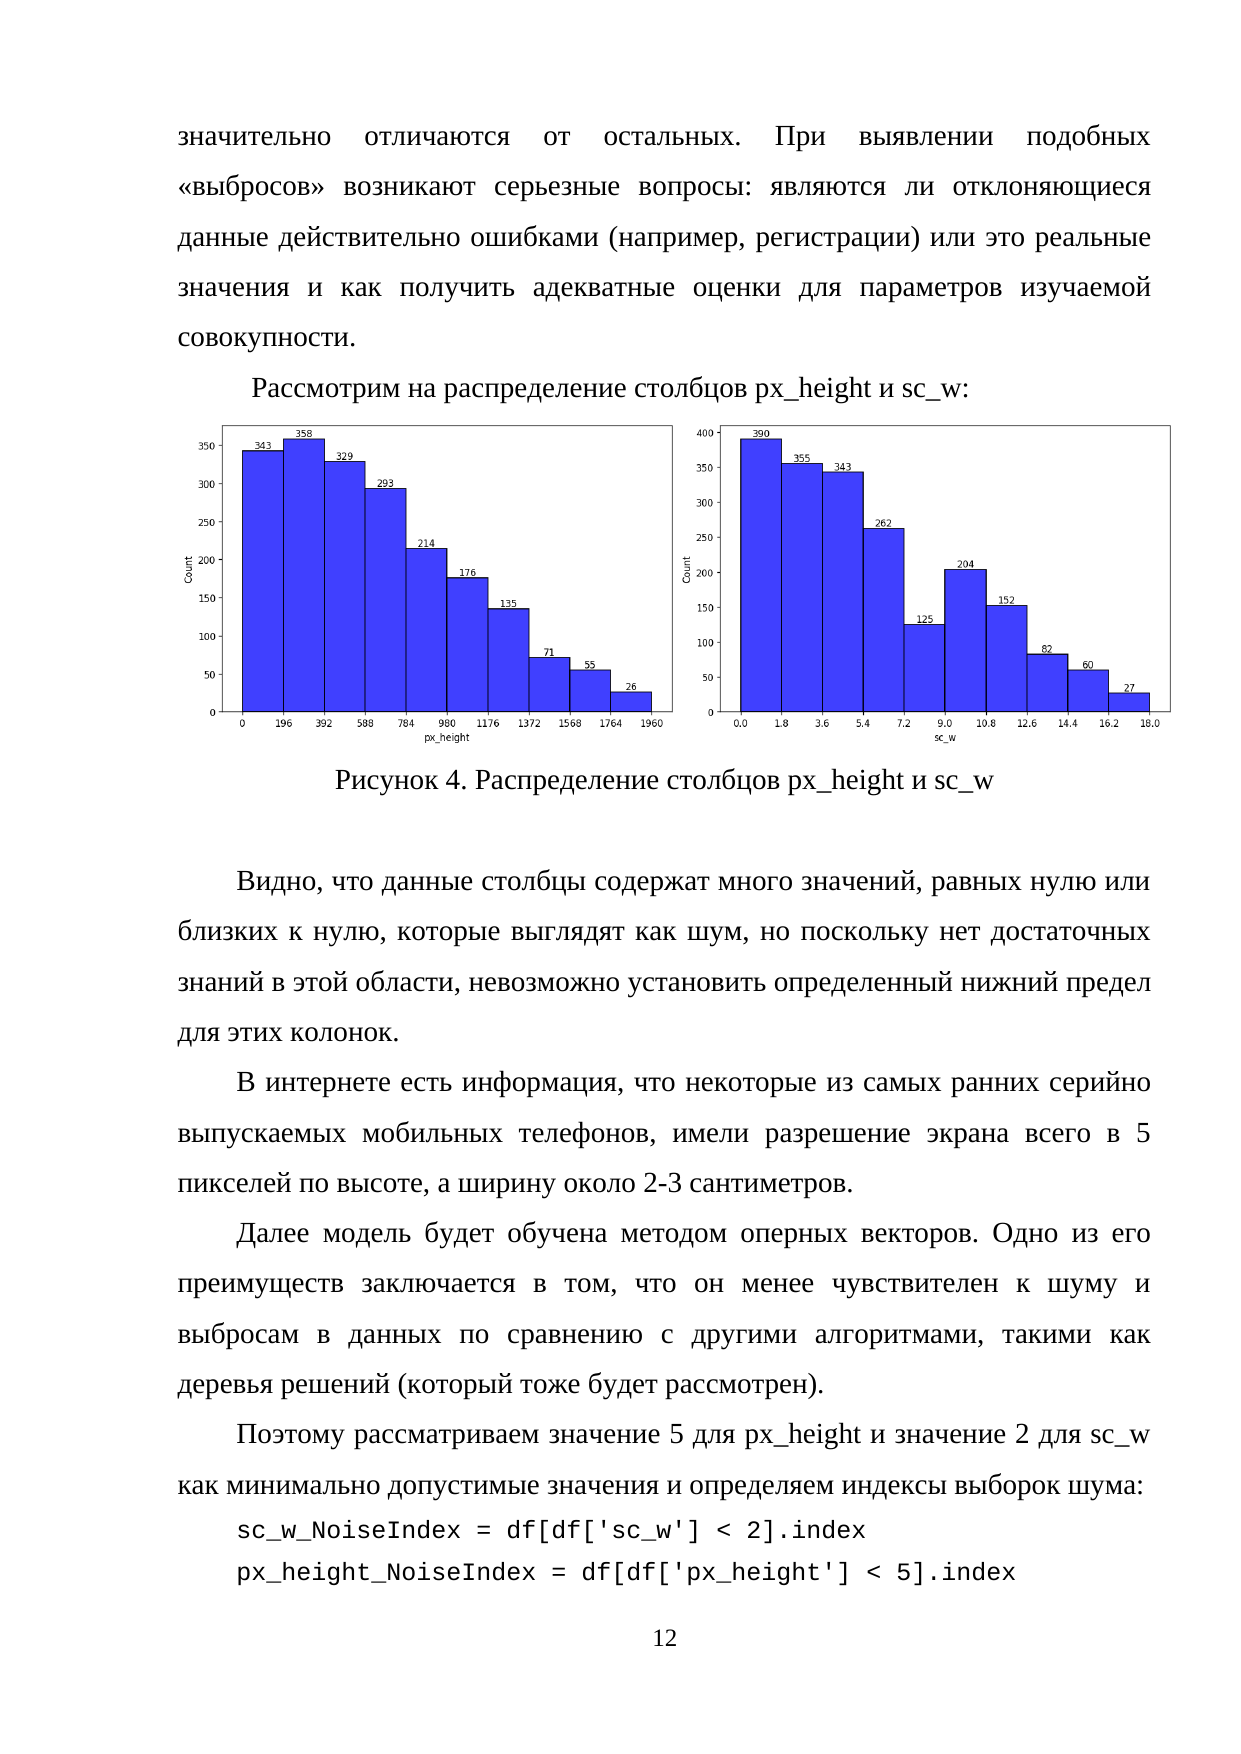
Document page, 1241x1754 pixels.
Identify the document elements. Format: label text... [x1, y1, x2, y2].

picture [177, 420, 1176, 749]
text Далее модель будет обучена методом оперных векторов. Одно из его преимуществ заключается в том, что он менее чувствителен к шуму и выбросам в данных по сравнению с другими алгоритмами, такими как деревья решений (который тоже будет рассмотрен). [177, 1215, 1152, 1400]
text Рисунок 4. Распределение столбцов px_height и sc_w [177, 762, 1152, 796]
text px_height_NoiseIndex = df[df['px_height'] < 5].index [177, 1560, 1152, 1588]
text В интернете есть информация, что некоторые из самых ранних серийно выпускаемых мобильных телефонов, имели разрешение экрана всего в 5 пикселей по высоте, а ширину около 2-3 сантиметров. [177, 1064, 1152, 1198]
text Рассмотрим на распределение столбцов px_height и sc_w: [177, 370, 1152, 403]
text Поэтому рассматриваем значение 5 для px_height и значение 2 для sc_w как минимально допустимые значения и определяем индексы выборок шума: [177, 1417, 1152, 1500]
text Видно, что данные столбцы содержат много значений, равных нулю или близких к нулю, которые выглядят как шум, но поскольку нет достаточных знаний в этой области, невозможно установить определенный нижний предел для этих колонок. [177, 863, 1152, 1048]
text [177, 118, 1152, 353]
text sc_w_NoiseIndex = df[df['sc_w'] < 2].index [177, 1517, 1152, 1546]
